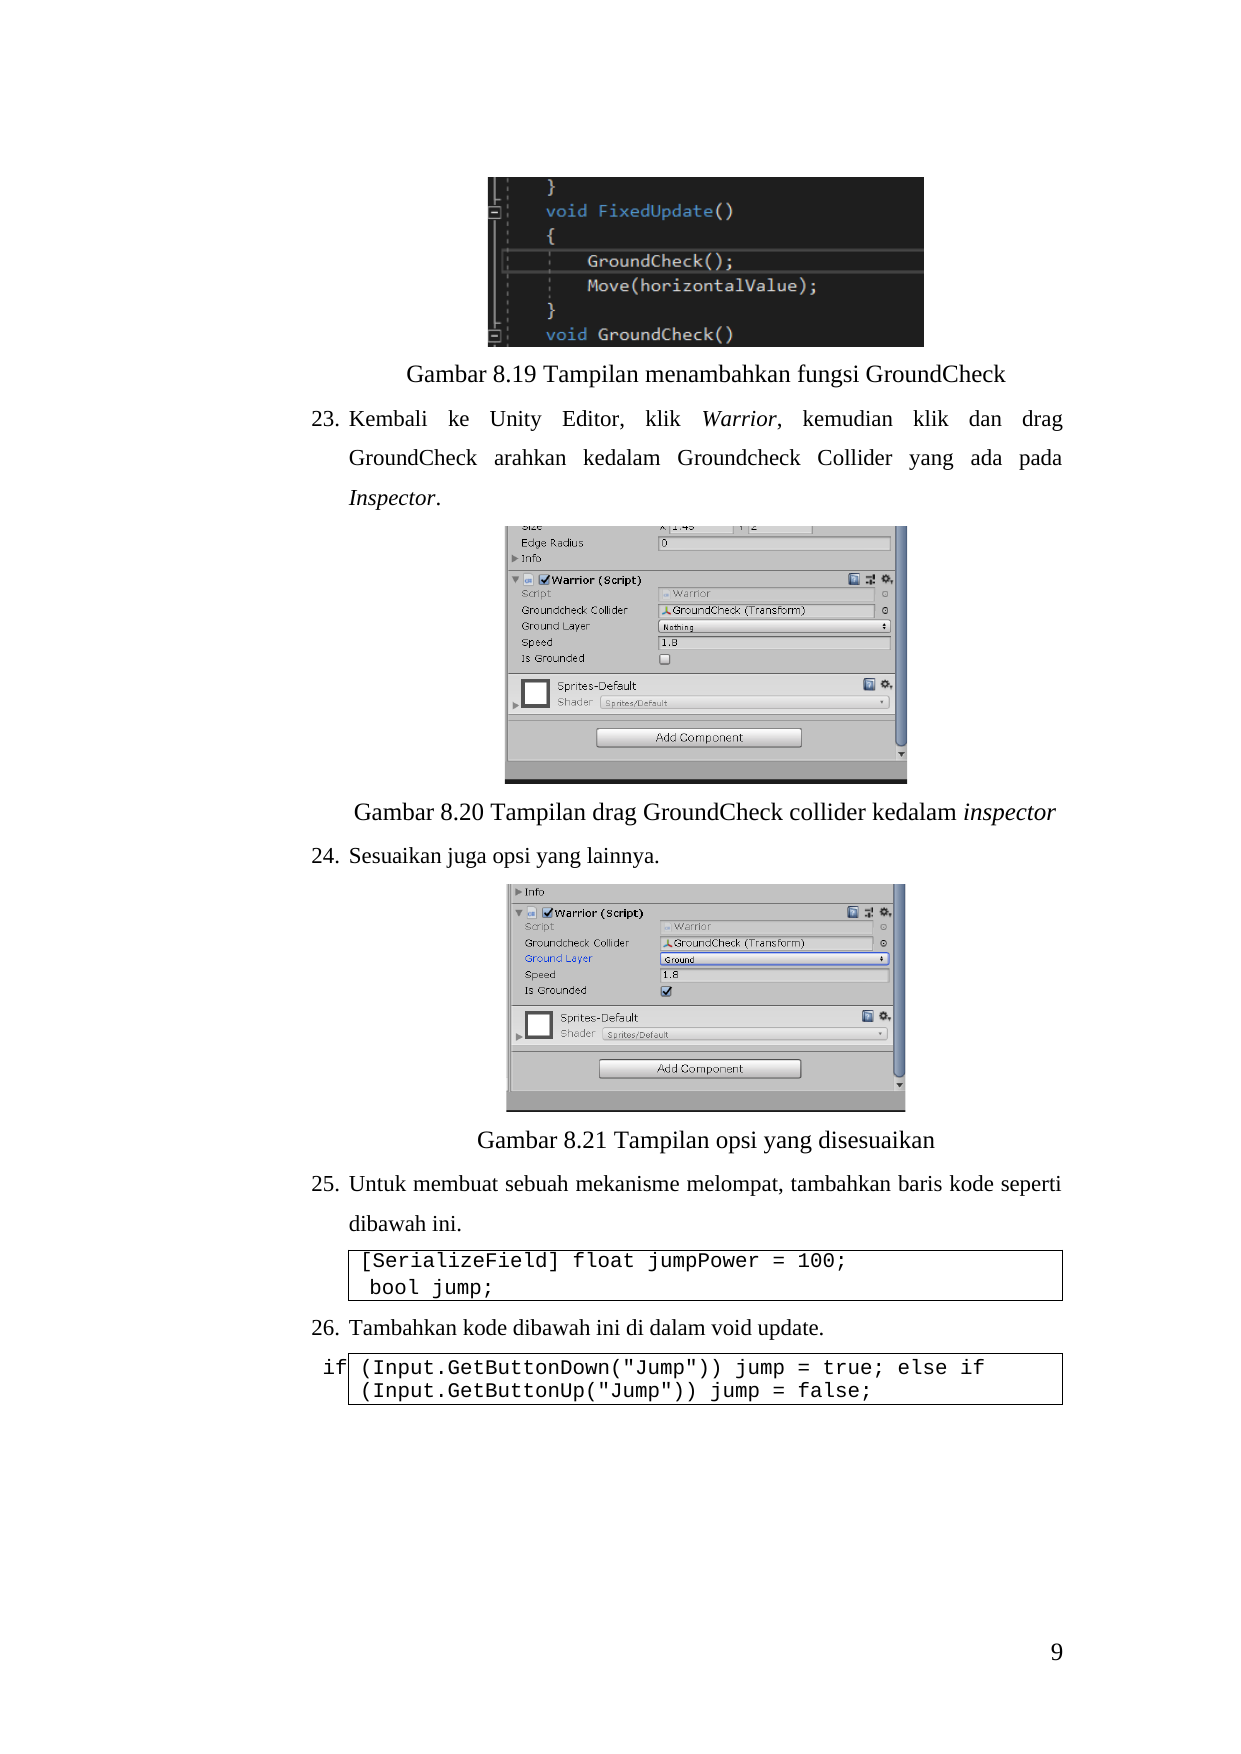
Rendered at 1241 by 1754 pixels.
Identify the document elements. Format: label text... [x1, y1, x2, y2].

subtitle Tampilan menambahkan fungsi GroundCheck [274, 359, 1063, 388]
subtitle Tampilan opsi yang disesuaikan [274, 1125, 1063, 1154]
list Tambahkan kode dibawah ini di dalam void update. [311, 1314, 1063, 1340]
list Sesuaikan juga opsi yang lainnya. [311, 842, 1063, 869]
list Untuk membuat sebuah mekanisme melompat, tambahkan baris kode seperti dibawah ini. [311, 1171, 1063, 1236]
picture [487, 177, 924, 347]
picture [504, 526, 908, 784]
subtitle Tampilan drag GroundCheck collider kedalam inspector [274, 797, 1063, 825]
list Kembali ke Unity Editor, klik Warrior, kemudian klik dan drag GroundCheck arahkan kedalam Groundcheck Collider yang ada pada Inspector. [311, 405, 1063, 510]
table_header if (Input.GetButtonDown("Jump")) jump = true; else if (Input.GetButtonUp("Jump")) jump = false; [349, 1354, 1062, 1404]
picture [506, 884, 906, 1112]
table_header [SerializeField] float jumpPower = 100; bool jump; [349, 1251, 1062, 1300]
